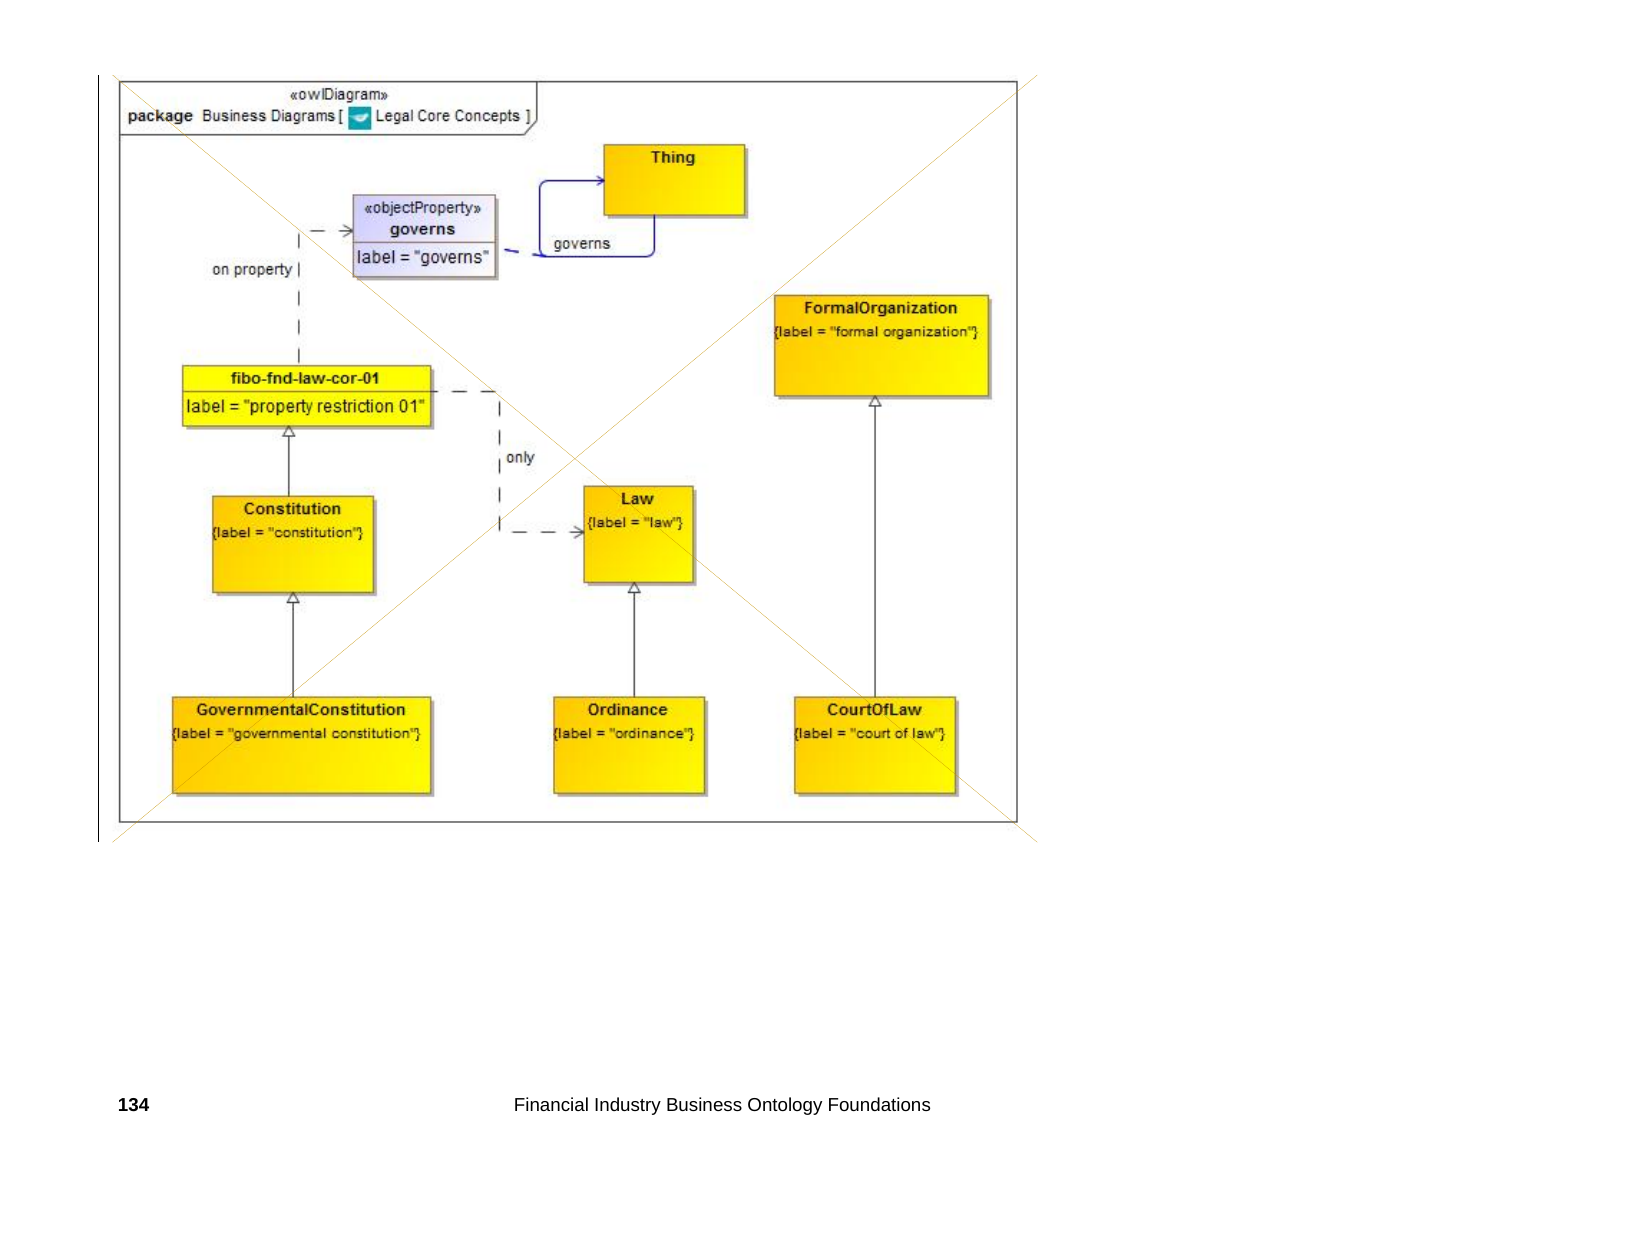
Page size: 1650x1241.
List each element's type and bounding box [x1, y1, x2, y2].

picture [114, 460, 1036, 843]
picture [114, 75, 1035, 457]
picture [576, 76, 1038, 841]
picture [112, 76, 573, 841]
